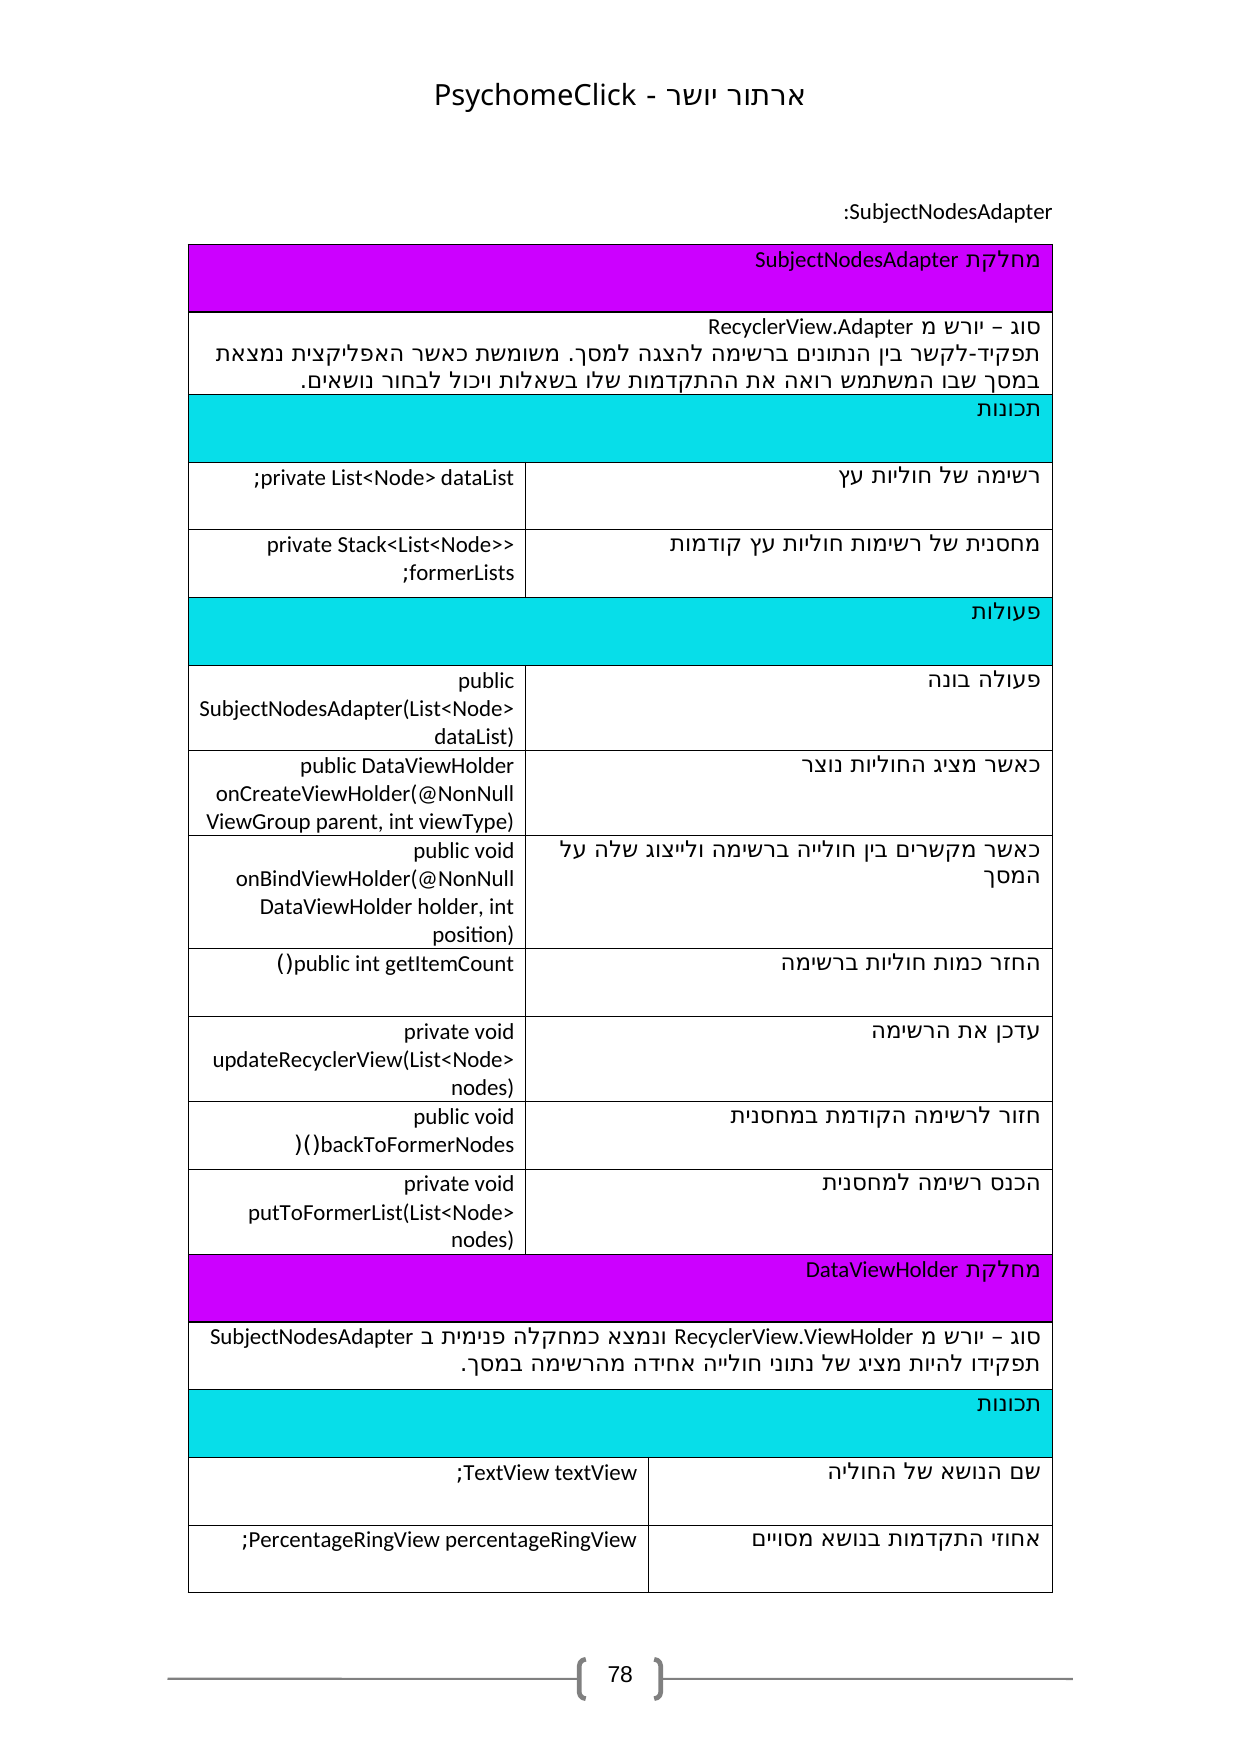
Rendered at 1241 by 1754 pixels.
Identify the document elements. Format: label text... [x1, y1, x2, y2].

table_cell private List<Node> dataList; [189, 463, 525, 529]
table_cell פעולות [189, 598, 1052, 665]
table_cell תכונות [189, 1390, 1052, 1457]
table_cell תכונות [189, 395, 1052, 462]
table_cell רשימה של חוליות עץ [526, 463, 1052, 529]
table_cell אחוזי התקדמות בנושא מסויים [649, 1526, 1052, 1592]
table_cell private void updateRecyclerView(List<Node> nodes) [189, 1017, 525, 1101]
table_cell מחלקת DataViewHolder [189, 1255, 1052, 1321]
table_cell public int getItemCount() [189, 949, 525, 1016]
table_cell private void putToFormerList(List<Node> nodes) [189, 1170, 525, 1254]
table_cell חזור לרשימה הקודמת במחסנית [526, 1102, 1052, 1168]
text :SubjectNodesAdapter [187, 197, 1053, 225]
table_cell שם הנושא של החוליה [649, 1458, 1052, 1524]
table_cell עדכן את הרשימה [526, 1017, 1052, 1101]
table_cell public void backToFormerNodes()( [189, 1102, 525, 1168]
table_cell כאשר מציג החוליות נוצר [526, 751, 1052, 835]
table_header מחלקת SubjectNodesAdapter [189, 245, 1052, 311]
table_cell פעולה בונה [526, 666, 1052, 750]
table_cell הכנס רשימה למחסנית [526, 1170, 1052, 1254]
table_cell public void onBindViewHolder(@NonNull DataViewHolder holder, int position) [189, 836, 525, 948]
table_cell מחסנית של רשימות חוליות עץ קודמות [526, 530, 1052, 597]
table_cell public SubjectNodesAdapter(List<Node> dataList) [189, 666, 525, 750]
table_cell כאשר מקשרים בין חולייה ברשימה ולייצוג שלה על המסך [526, 836, 1052, 948]
table_cell PercentageRingView percentageRingView; [189, 1526, 648, 1592]
table_cell סוג – יורש מ RecyclerView.Adapter תפקיד-לקשר בין הנתונים ברשימה להצגה למסך. משומשת כאשר האפליקצית נמצאת במסך שבו המשתמש רואה את ההתקדמות שלו בשאלות ויכול לבחור נושאים. [189, 313, 1052, 394]
table_cell סוג – יורש מ RecyclerView.ViewHolder ונמצא כמחקלה פנימית ב SubjectNodesAdapter תפקידו להיות מציג של נתוני חולייה אחידה מהרשימה במסך. [189, 1323, 1052, 1389]
table_cell החזר כמות חוליות ברשימה [526, 949, 1052, 1016]
table_cell private Stack<List<Node>> formerLists; [189, 530, 525, 597]
table_cell TextView textView; [189, 1458, 648, 1524]
table_cell public DataViewHolder onCreateViewHolder(@NonNull ViewGroup parent, int viewType) [189, 751, 525, 835]
